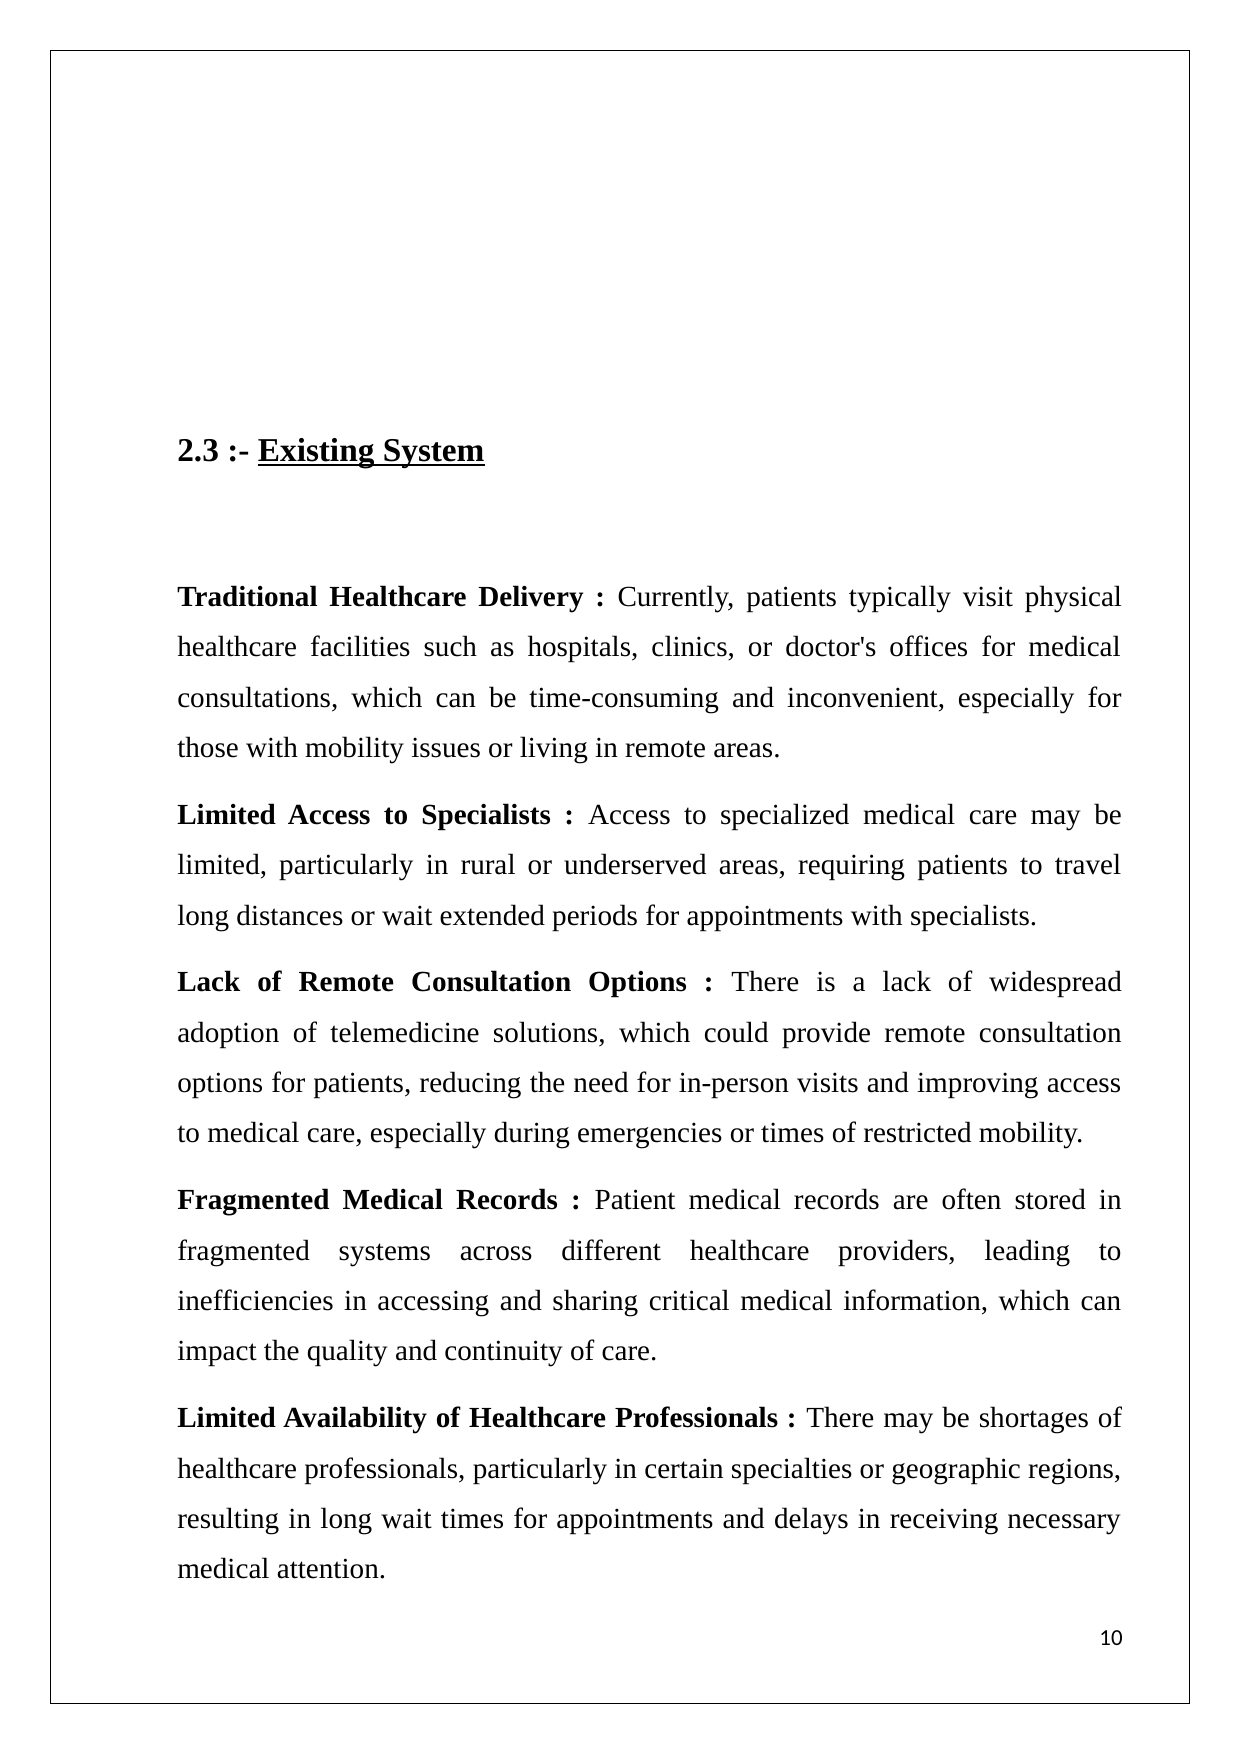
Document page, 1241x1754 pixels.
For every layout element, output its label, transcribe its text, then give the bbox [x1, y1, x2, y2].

text 2.3 :- Existing System [177, 431, 1122, 469]
text Lack of Remote Consultation Options : There is a lack of widespread adoption of telemedicine solutions, which could provide remote consultation options for patients, reducing the need for in-person visits and improving access to medical care, especially during emergencies or times of restricted mobility. [177, 964, 1122, 1149]
text Limited Access to Specialists : Access to specialized medical care may be limited, particularly in rural or underserved areas, requiring patients to travel long distances or wait extended periods for appointments with specialists. [177, 797, 1122, 931]
text Limited Availability of Healthcare Professionals : There may be shortages of healthcare professionals, particularly in certain specialties or geographic regions, resulting in long wait times for appointments and delays in receiving necessary medical attention. [177, 1400, 1122, 1585]
text Traditional Healthcare Delivery : Currently, patients typically visit physical healthcare facilities such as hospitals, clinics, or doctor's offices for medical consultations, which can be time-consuming and inconvenient, especially for those with mobility issues or living in remote areas. [177, 579, 1122, 763]
text Fragmented Medical Records : Patient medical records are often stored in fragmented systems across different healthcare providers, leading to inefficiencies in accessing and sharing critical medical information, which can impact the quality and continuity of care. [177, 1182, 1122, 1367]
